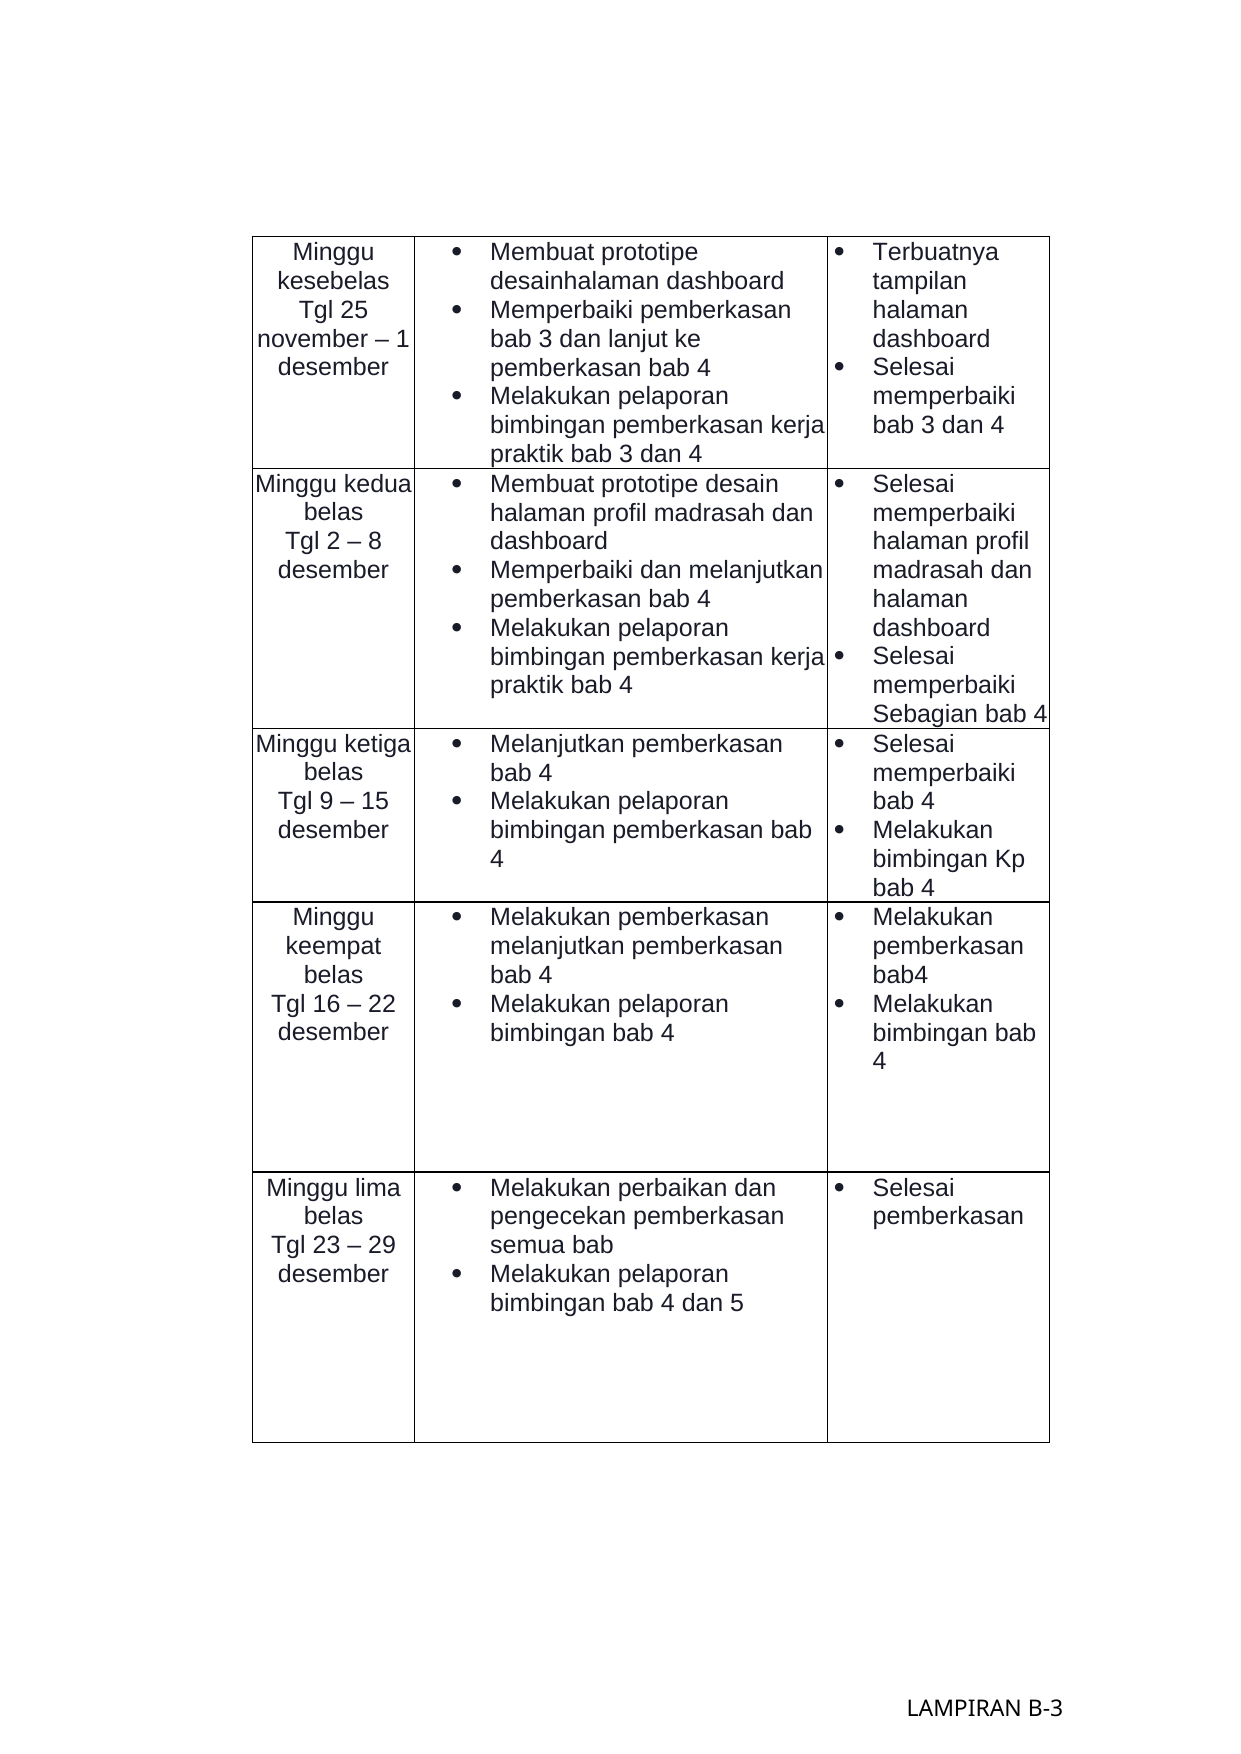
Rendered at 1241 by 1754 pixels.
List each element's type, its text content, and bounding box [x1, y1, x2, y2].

table_cell Minggu lima belas Tgl 23 – 29 desember [253, 1173, 414, 1442]
table_cell Minggu keempat belas Tgl 16 – 22 desember [253, 903, 414, 1171]
table_cell Melakukan pemberkasan melanjutkan pemberkasan bab 4 Melakukan pelaporan bimbingan bab 4 [415, 903, 827, 1171]
table_cell Selesai memperbaiki halaman profil madrasah dan halaman dashboard Selesai memperbaiki Sebagian bab 4 [828, 469, 1049, 728]
table_cell Minggu kesebelas Tgl 25 november – 1 desember [253, 237, 414, 468]
table_cell Terbuatnya tampilan halaman dashboard Selesai memperbaiki bab 3 dan 4 [828, 237, 1049, 468]
table_cell Minggu kedua belas Tgl 2 – 8 desember [253, 469, 414, 728]
table_cell Melakukan pemberkasan bab4 Melakukan bimbingan bab 4 [828, 903, 1049, 1171]
table_cell Selesai pemberkasan [828, 1173, 1049, 1442]
table_cell Minggu ketiga belas Tgl 9 – 15 desember [253, 729, 414, 901]
table_cell Membuat prototipe desainhalaman dashboard Memperbaiki pemberkasan bab 3 dan lanjut ke pemberkasan bab 4 Melakukan pelaporan bimbingan pemberkasan kerja praktik bab 3 dan 4 [415, 237, 827, 468]
table_cell Membuat prototipe desain halaman profil madrasah dan dashboard Memperbaiki dan melanjutkan pemberkasan bab 4 Melakukan pelaporan bimbingan pemberkasan kerja praktik bab 4 [415, 469, 827, 728]
table_cell Melanjutkan pemberkasan bab 4 Melakukan pelaporan bimbingan pemberkasan bab 4 [415, 729, 827, 901]
table_cell Selesai memperbaiki bab 4 Melakukan bimbingan Kp bab 4 [828, 729, 1049, 901]
table_cell Melakukan perbaikan dan pengecekan pemberkasan semua bab Melakukan pelaporan bimbingan bab 4 dan 5 [415, 1173, 827, 1442]
